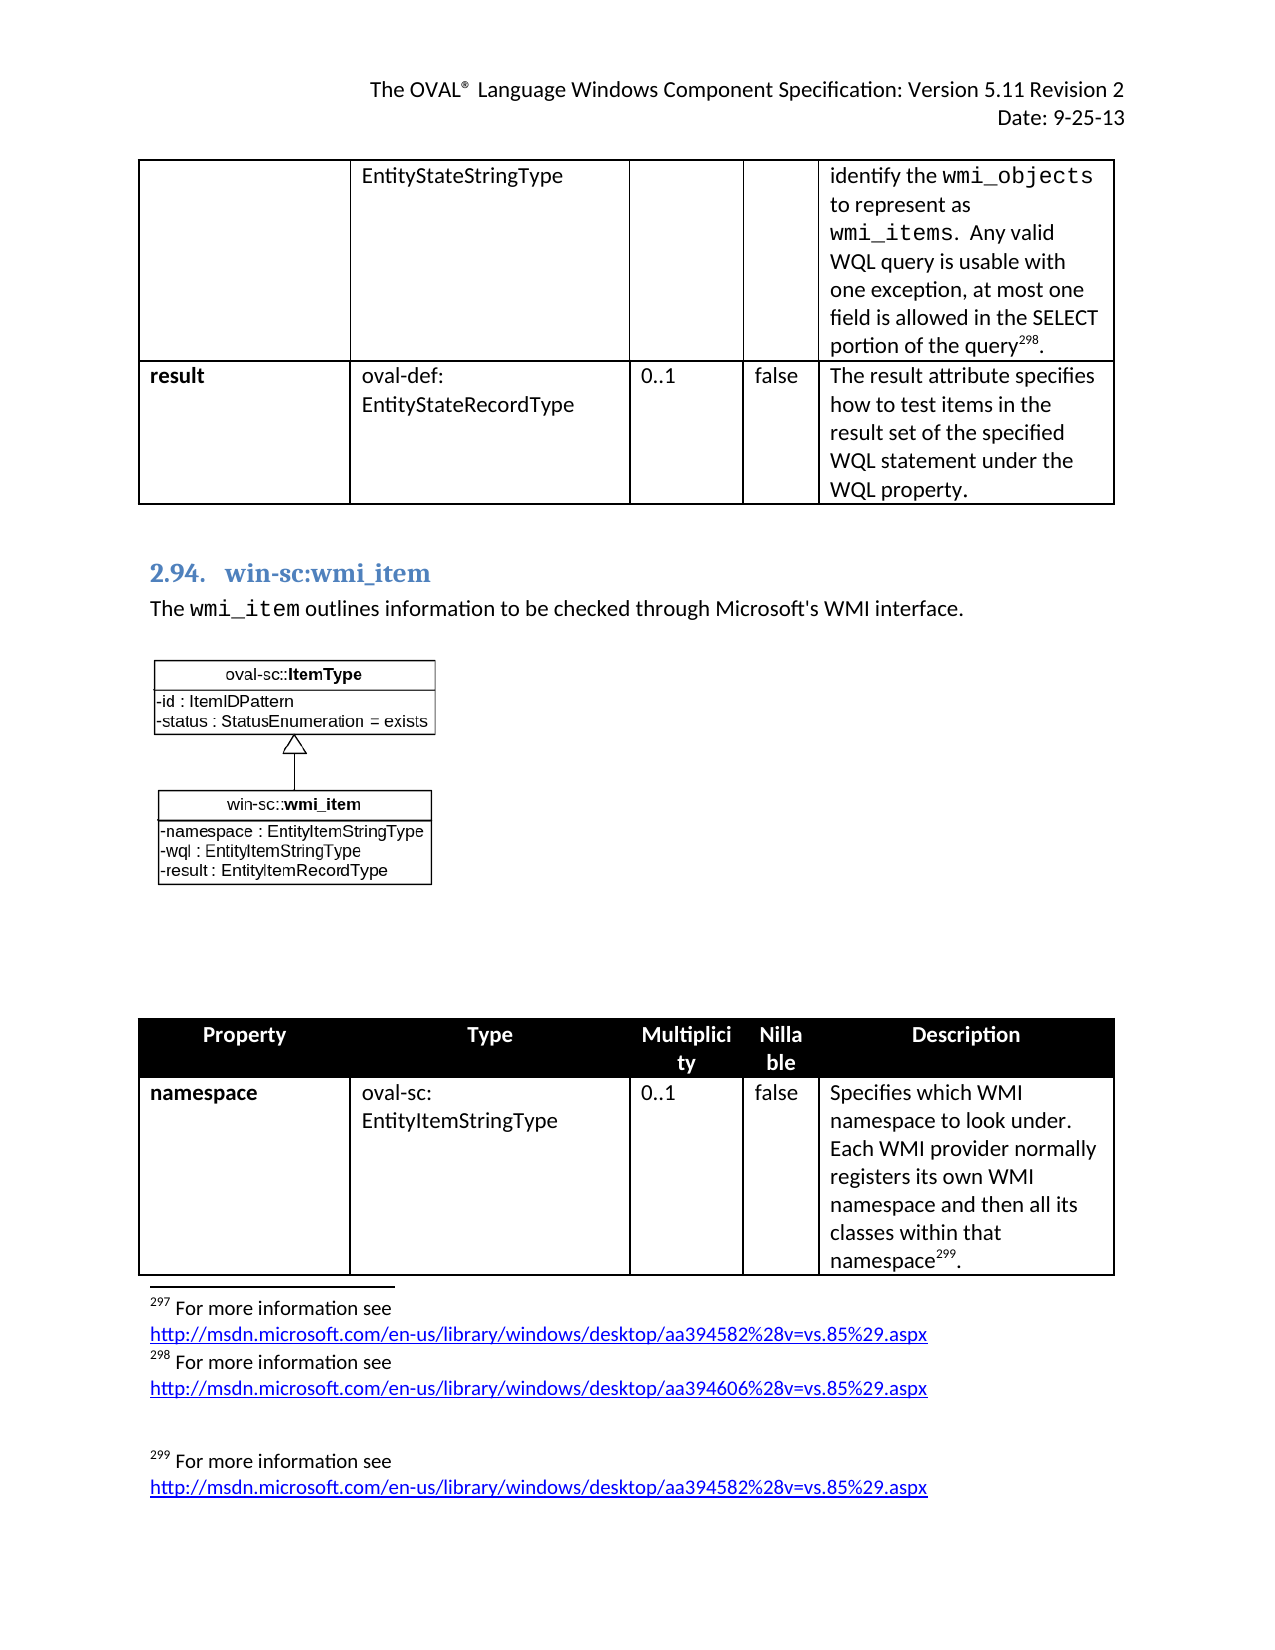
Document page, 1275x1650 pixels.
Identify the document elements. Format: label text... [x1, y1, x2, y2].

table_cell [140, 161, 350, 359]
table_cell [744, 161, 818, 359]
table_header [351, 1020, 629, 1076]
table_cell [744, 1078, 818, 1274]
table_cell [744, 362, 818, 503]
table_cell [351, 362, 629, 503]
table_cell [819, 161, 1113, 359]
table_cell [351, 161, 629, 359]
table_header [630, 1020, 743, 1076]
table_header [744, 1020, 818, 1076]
subtitle win-sc:wmi_item [150, 558, 1125, 589]
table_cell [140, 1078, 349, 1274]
text The wmi_item outlines information to be checked through Microsoft's WMI interface. [150, 594, 1125, 623]
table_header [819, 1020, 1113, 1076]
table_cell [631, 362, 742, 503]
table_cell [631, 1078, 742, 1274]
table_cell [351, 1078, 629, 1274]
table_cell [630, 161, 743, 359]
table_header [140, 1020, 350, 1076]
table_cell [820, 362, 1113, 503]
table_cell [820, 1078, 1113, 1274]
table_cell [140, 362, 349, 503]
